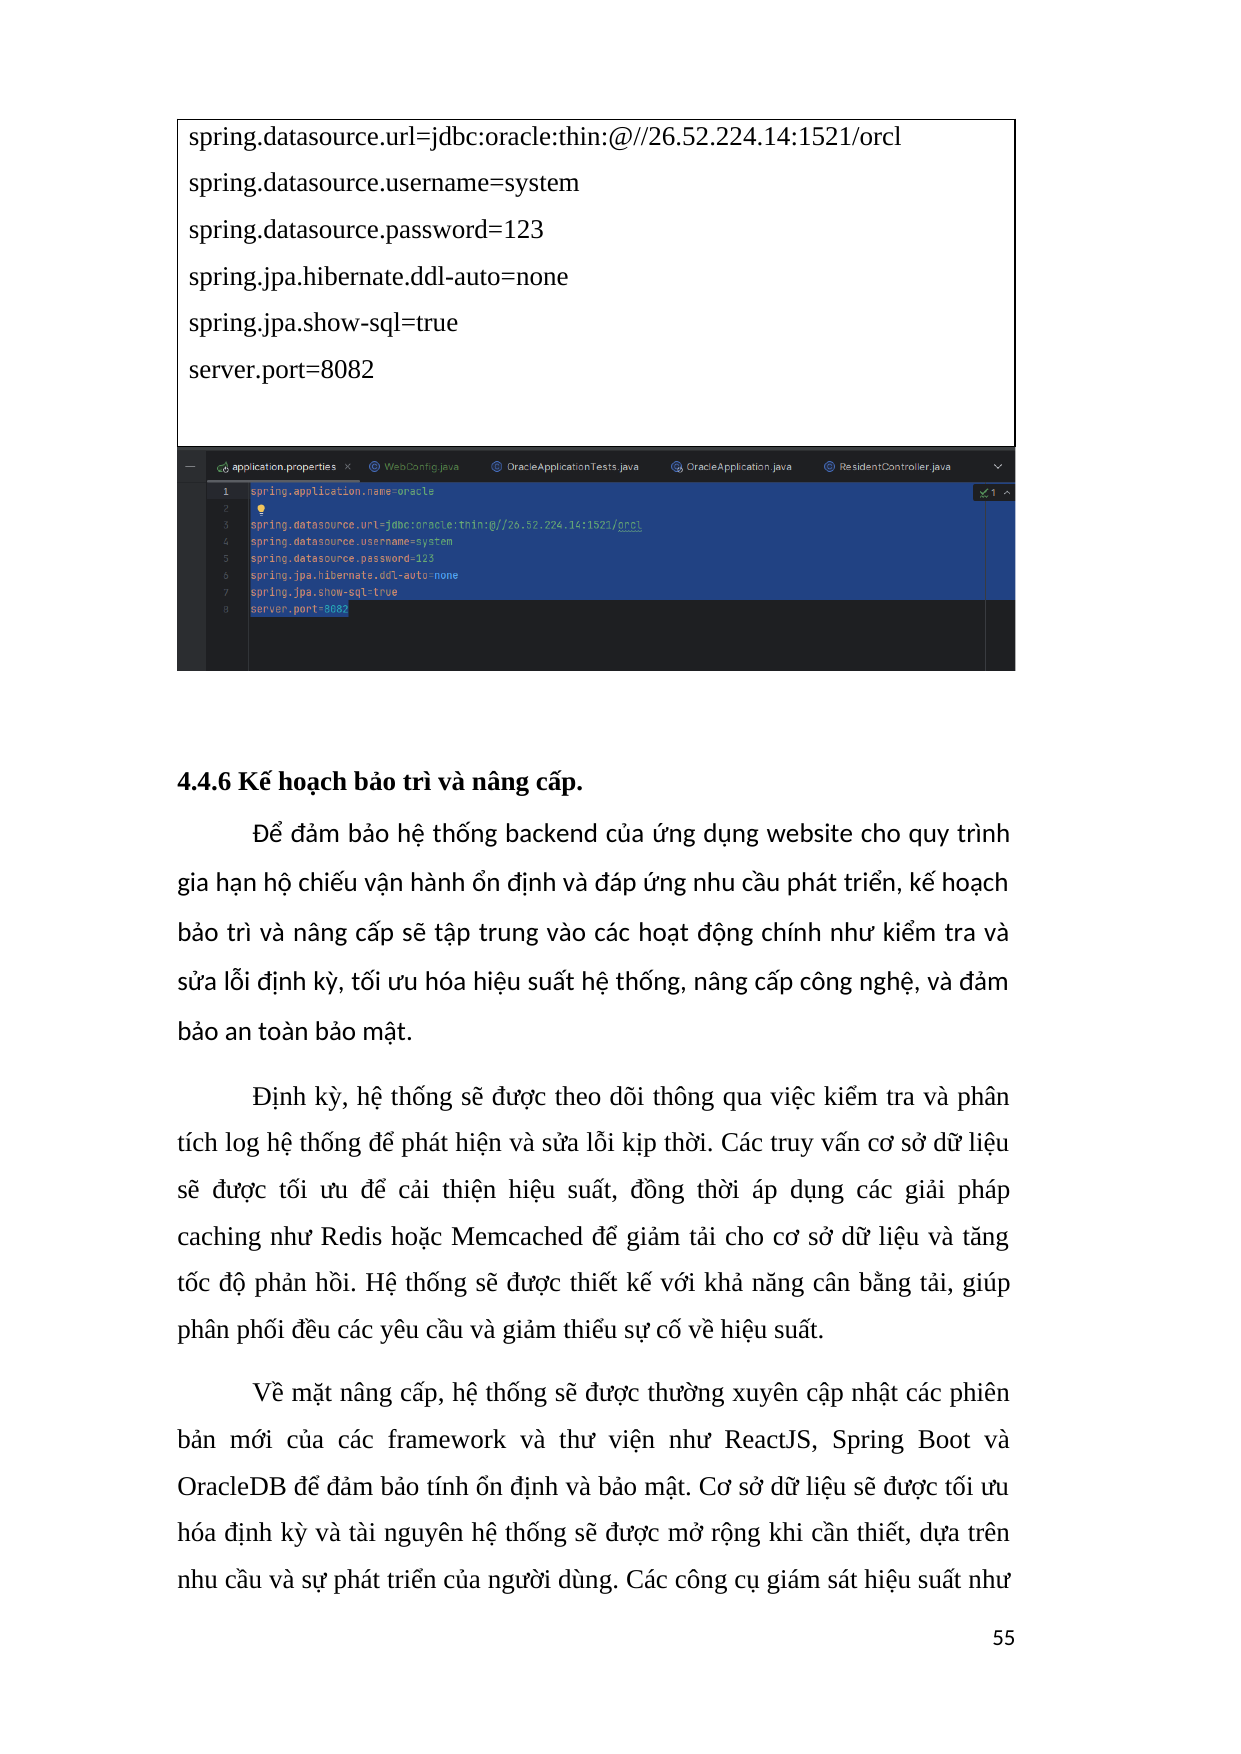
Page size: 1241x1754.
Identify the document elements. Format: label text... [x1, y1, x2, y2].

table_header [178, 120, 1014, 446]
picture [177, 447, 1016, 671]
subtitle 4.4.6 Kế hoạch bảo trì và nâng cấp. [177, 765, 1011, 796]
text Để đảm bảo hệ thống backend của ứng dụng website cho quy trình gia hạn hộ chiếu vận hành ổn định và đáp ứng nhu cầu phát triển, kế hoạch bảo trì và nâng cấp sẽ tập trung vào các hoạt động chính như kiểm tra và sửa lỗi định kỳ, tối ưu hóa hiệu suất hệ thống, nâng cấp công nghệ, và đảm bảo an toàn bảo mật. [177, 816, 1011, 1047]
text Định kỳ, hệ thống sẽ được theo dõi thông qua việc kiểm tra và phân tích log hệ thống để phát hiện và sửa lỗi kịp thời. Các truy vấn cơ sở dữ liệu sẽ được tối ưu để cải thiện hiệu suất, đồng thời áp dụng các giải pháp caching như Redis hoặc Memcached để giảm tải cho cơ sở dữ liệu và tăng tốc độ phản hồi. Hệ thống sẽ được thiết kế với khả năng cân bằng tải, giúp phân phối đều các yêu cầu và giảm thiểu sự cố về hiệu suất. [177, 1080, 1011, 1344]
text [177, 1377, 1011, 1594]
